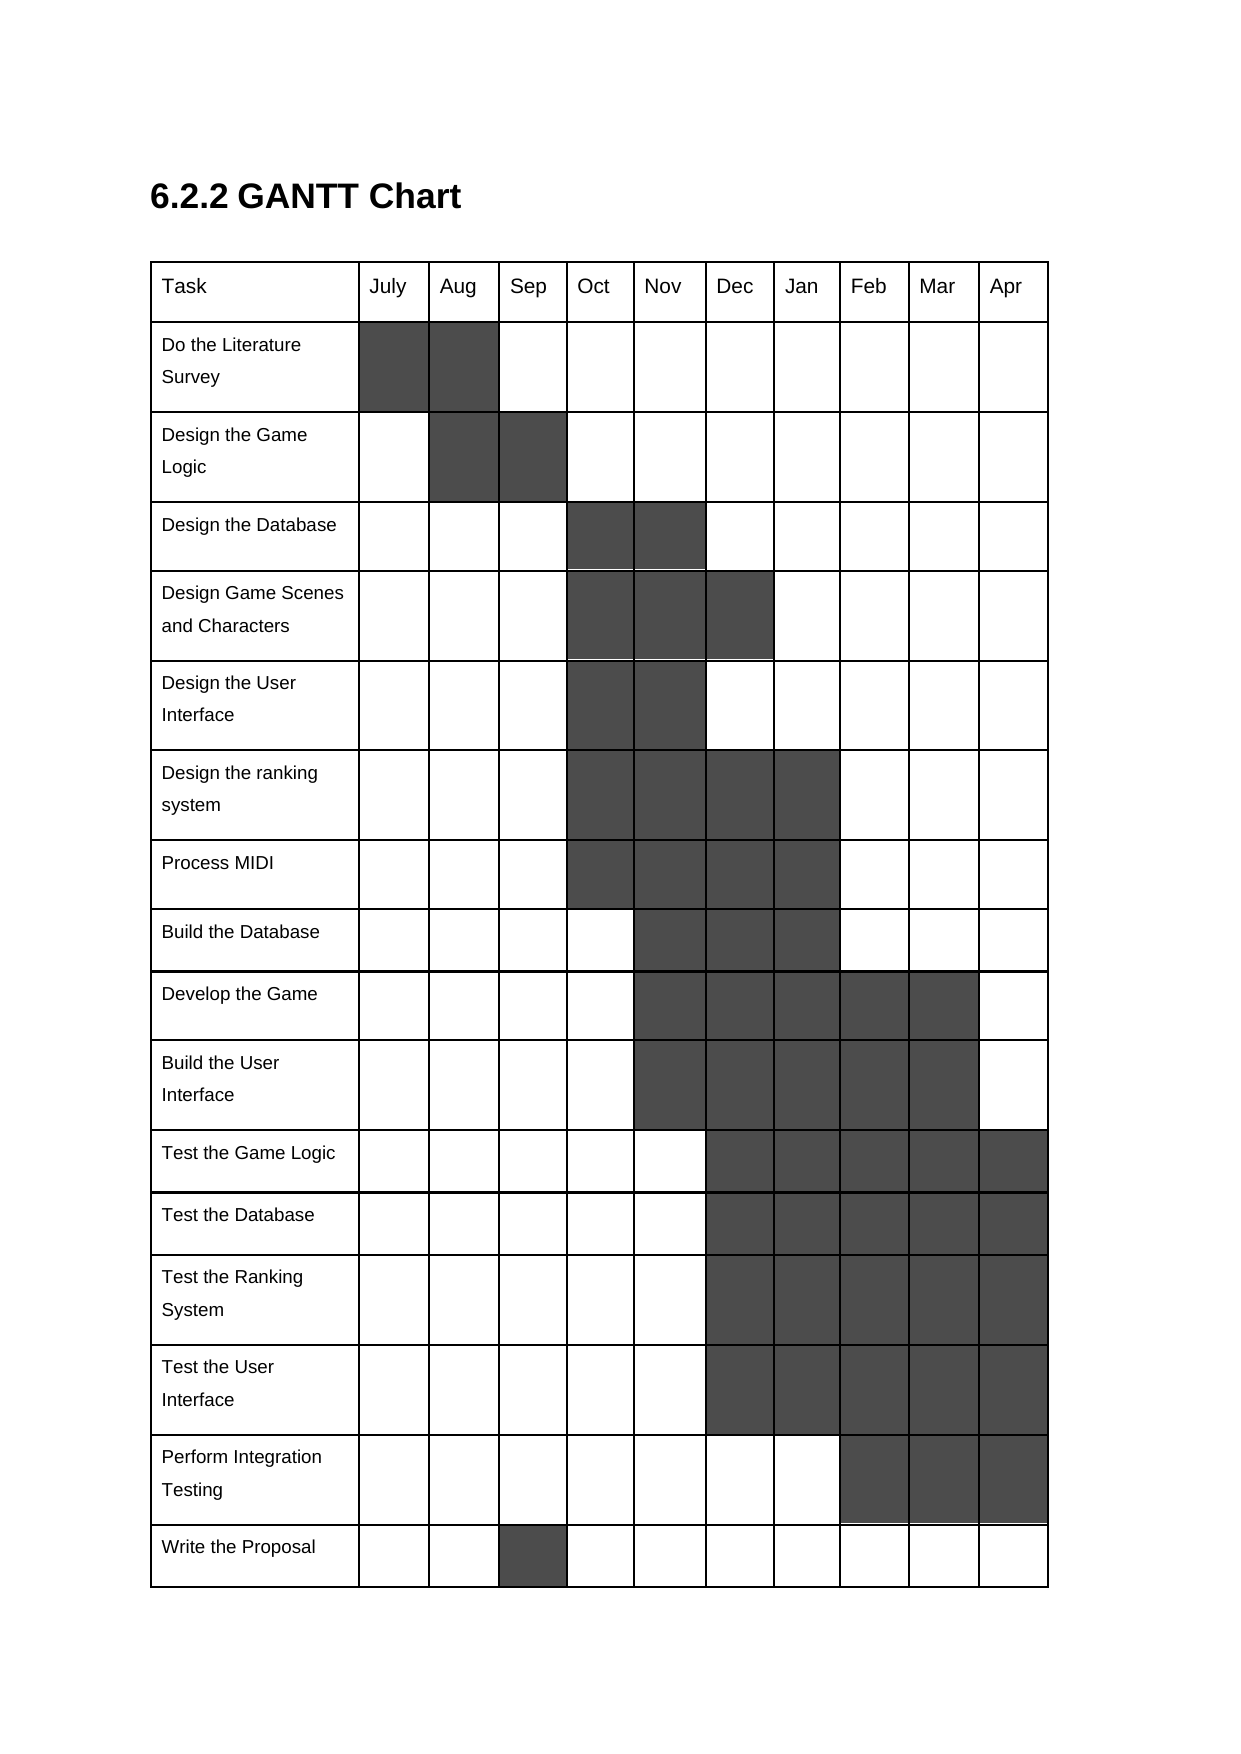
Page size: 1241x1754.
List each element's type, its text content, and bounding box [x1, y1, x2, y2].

table_cell [568, 1436, 633, 1523]
table_header Jan [775, 263, 839, 321]
table_cell [360, 910, 428, 970]
table_cell [500, 662, 566, 749]
table_cell [635, 1526, 705, 1586]
table_cell [980, 1436, 1047, 1523]
table_cell [775, 1436, 839, 1523]
table_cell [707, 973, 773, 1039]
table_cell [910, 1436, 978, 1523]
table_cell [841, 1194, 908, 1254]
table_cell [568, 841, 633, 908]
table_cell [980, 751, 1047, 839]
table_cell [841, 503, 908, 569]
table_cell [430, 1131, 498, 1191]
table_cell Process MIDI [152, 841, 358, 908]
table_cell [910, 841, 978, 908]
table_cell [430, 1041, 498, 1129]
table_cell [635, 572, 705, 659]
table_cell Design Game Scenes and Characters [152, 572, 358, 659]
table_cell [635, 1041, 705, 1129]
table_cell [568, 1526, 633, 1586]
table_header Aug [430, 263, 498, 321]
table_cell [430, 910, 498, 970]
table_cell [775, 413, 839, 501]
table_cell [635, 413, 705, 501]
table_cell Build the Database [152, 910, 358, 970]
table_cell [360, 1131, 428, 1191]
table_cell [707, 751, 773, 839]
table_cell [910, 1041, 978, 1129]
table_cell [910, 1194, 978, 1254]
table_cell [775, 323, 839, 411]
table_cell [500, 1041, 566, 1129]
table_header Apr [980, 263, 1047, 321]
table_cell [980, 1194, 1047, 1254]
table_cell [568, 413, 633, 501]
table_cell Design the User Interface [152, 662, 358, 749]
table_cell [980, 973, 1047, 1039]
table_cell [430, 413, 498, 501]
table_cell [500, 1131, 566, 1191]
table_header Dec [707, 263, 773, 321]
table_cell [568, 910, 633, 970]
table_cell [841, 1041, 908, 1129]
table_cell [360, 572, 428, 659]
table_cell [910, 1256, 978, 1344]
table_cell [635, 1346, 705, 1434]
table_cell [841, 572, 908, 659]
table_cell Test the Game Logic [152, 1131, 358, 1191]
table_cell [635, 1436, 705, 1523]
table_cell [430, 1526, 498, 1586]
table_cell [841, 323, 908, 411]
table_cell [568, 1346, 633, 1434]
table_cell [707, 1526, 773, 1586]
table_cell [775, 1346, 839, 1434]
table_cell [707, 662, 773, 749]
table_cell [500, 503, 566, 569]
table_cell [430, 1346, 498, 1434]
table_cell [841, 1256, 908, 1344]
table_header Nov [635, 263, 705, 321]
table_cell [980, 662, 1047, 749]
table_cell [910, 751, 978, 839]
table_cell [500, 572, 566, 659]
table_cell [775, 841, 839, 908]
table_header Oct [568, 263, 633, 321]
table_cell [360, 503, 428, 569]
table_cell Build the User Interface [152, 1041, 358, 1129]
table_cell [775, 1194, 839, 1254]
table_cell [430, 1256, 498, 1344]
table_cell [841, 1346, 908, 1434]
table_cell [910, 1346, 978, 1434]
table_header Sep [500, 263, 566, 321]
table_cell [500, 323, 566, 411]
table_cell [500, 751, 566, 839]
table_header Feb [841, 263, 908, 321]
table_cell Do the Literature Survey [152, 323, 358, 411]
table_cell [500, 973, 566, 1039]
table_cell [775, 662, 839, 749]
table_cell [707, 1346, 773, 1434]
table_cell [980, 1131, 1047, 1191]
table_cell Design the Database [152, 503, 358, 569]
table_cell [360, 973, 428, 1039]
table_cell [910, 1526, 978, 1586]
table_cell [980, 413, 1047, 501]
table_cell [430, 841, 498, 908]
table_cell [775, 910, 839, 970]
table_cell [775, 1526, 839, 1586]
table_cell [430, 503, 498, 569]
table_cell [635, 1256, 705, 1344]
table_cell [430, 751, 498, 839]
table_cell [360, 413, 428, 501]
table_cell Design the Game Logic [152, 413, 358, 501]
table_cell [980, 572, 1047, 659]
table_cell [500, 1436, 566, 1523]
table_cell [910, 572, 978, 659]
table_cell Design the ranking system [152, 751, 358, 839]
table_cell [980, 910, 1047, 970]
table_cell [775, 1256, 839, 1344]
table_cell [707, 1436, 773, 1523]
table_cell [775, 751, 839, 839]
table_cell [360, 662, 428, 749]
table_cell [500, 1256, 566, 1344]
table_cell [635, 973, 705, 1039]
table_cell [775, 973, 839, 1039]
table_cell [360, 751, 428, 839]
table_cell [841, 910, 908, 970]
table_cell [980, 1256, 1047, 1344]
table_cell [500, 910, 566, 970]
table_cell [980, 1526, 1047, 1586]
table_cell [775, 503, 839, 569]
table_cell [360, 1194, 428, 1254]
table_cell [568, 503, 633, 569]
table_cell [707, 841, 773, 908]
table_cell [980, 841, 1047, 908]
table_cell [980, 323, 1047, 411]
table_cell [841, 841, 908, 908]
table_cell [568, 1194, 633, 1254]
table_header July [360, 263, 428, 321]
table_cell Test the Database [152, 1194, 358, 1254]
table_cell [568, 572, 633, 659]
table_cell [568, 323, 633, 411]
table_cell [980, 1041, 1047, 1129]
table_cell [775, 1131, 839, 1191]
table_cell [707, 572, 773, 659]
table_cell [635, 323, 705, 411]
table_cell [430, 323, 498, 411]
table_cell [910, 973, 978, 1039]
table_cell [980, 1346, 1047, 1434]
table_cell [841, 751, 908, 839]
table_cell [775, 1041, 839, 1129]
table_cell [360, 323, 428, 411]
table_cell [635, 910, 705, 970]
table_cell [635, 841, 705, 908]
table_cell [568, 662, 633, 749]
table_cell [841, 413, 908, 501]
table_cell [500, 1526, 566, 1586]
table_cell [707, 910, 773, 970]
table_cell [841, 662, 908, 749]
table_cell [568, 1131, 633, 1191]
table_cell [430, 973, 498, 1039]
table_cell [568, 1256, 633, 1344]
table_cell [910, 323, 978, 411]
table_cell [635, 751, 705, 839]
table_cell [430, 1194, 498, 1254]
table_cell [841, 973, 908, 1039]
table_cell [360, 1256, 428, 1344]
table_header Task [152, 263, 358, 321]
table_cell [775, 572, 839, 659]
table_cell [500, 1346, 566, 1434]
table_cell [707, 1041, 773, 1129]
table_cell [707, 1194, 773, 1254]
table_cell Develop the Game [152, 973, 358, 1039]
table_cell [910, 910, 978, 970]
table_cell [635, 1131, 705, 1191]
table_cell [635, 1194, 705, 1254]
table_header Mar [910, 263, 978, 321]
table_cell [841, 1526, 908, 1586]
table_cell Perform Integration Testing [152, 1436, 358, 1523]
table_cell [568, 1041, 633, 1129]
table_cell [500, 1194, 566, 1254]
table_cell [707, 323, 773, 411]
table_cell [910, 662, 978, 749]
table_cell [430, 662, 498, 749]
table_cell [707, 413, 773, 501]
table_cell Write the Proposal [152, 1526, 358, 1586]
table_cell Test the Ranking System [152, 1256, 358, 1344]
table_cell [707, 1256, 773, 1344]
table_cell [360, 1436, 428, 1523]
table_cell Test the User Interface [152, 1346, 358, 1434]
table_cell [841, 1131, 908, 1191]
table_cell [707, 1131, 773, 1191]
table_cell [430, 1436, 498, 1523]
table_cell [360, 1041, 428, 1129]
table_cell [910, 413, 978, 501]
table_cell [430, 572, 498, 659]
table_cell [360, 841, 428, 908]
table_cell [707, 503, 773, 569]
table_cell [980, 503, 1047, 569]
table_cell [635, 503, 705, 569]
table_cell [568, 751, 633, 839]
table_cell [360, 1526, 428, 1586]
table_cell [910, 503, 978, 569]
table_cell [841, 1436, 908, 1523]
table_cell [568, 973, 633, 1039]
table_cell [500, 413, 566, 501]
table_cell [635, 662, 705, 749]
text 6.2.2 GANTT Chart [150, 175, 1090, 216]
table_cell [360, 1346, 428, 1434]
table_cell [500, 841, 566, 908]
table_cell [910, 1131, 978, 1191]
